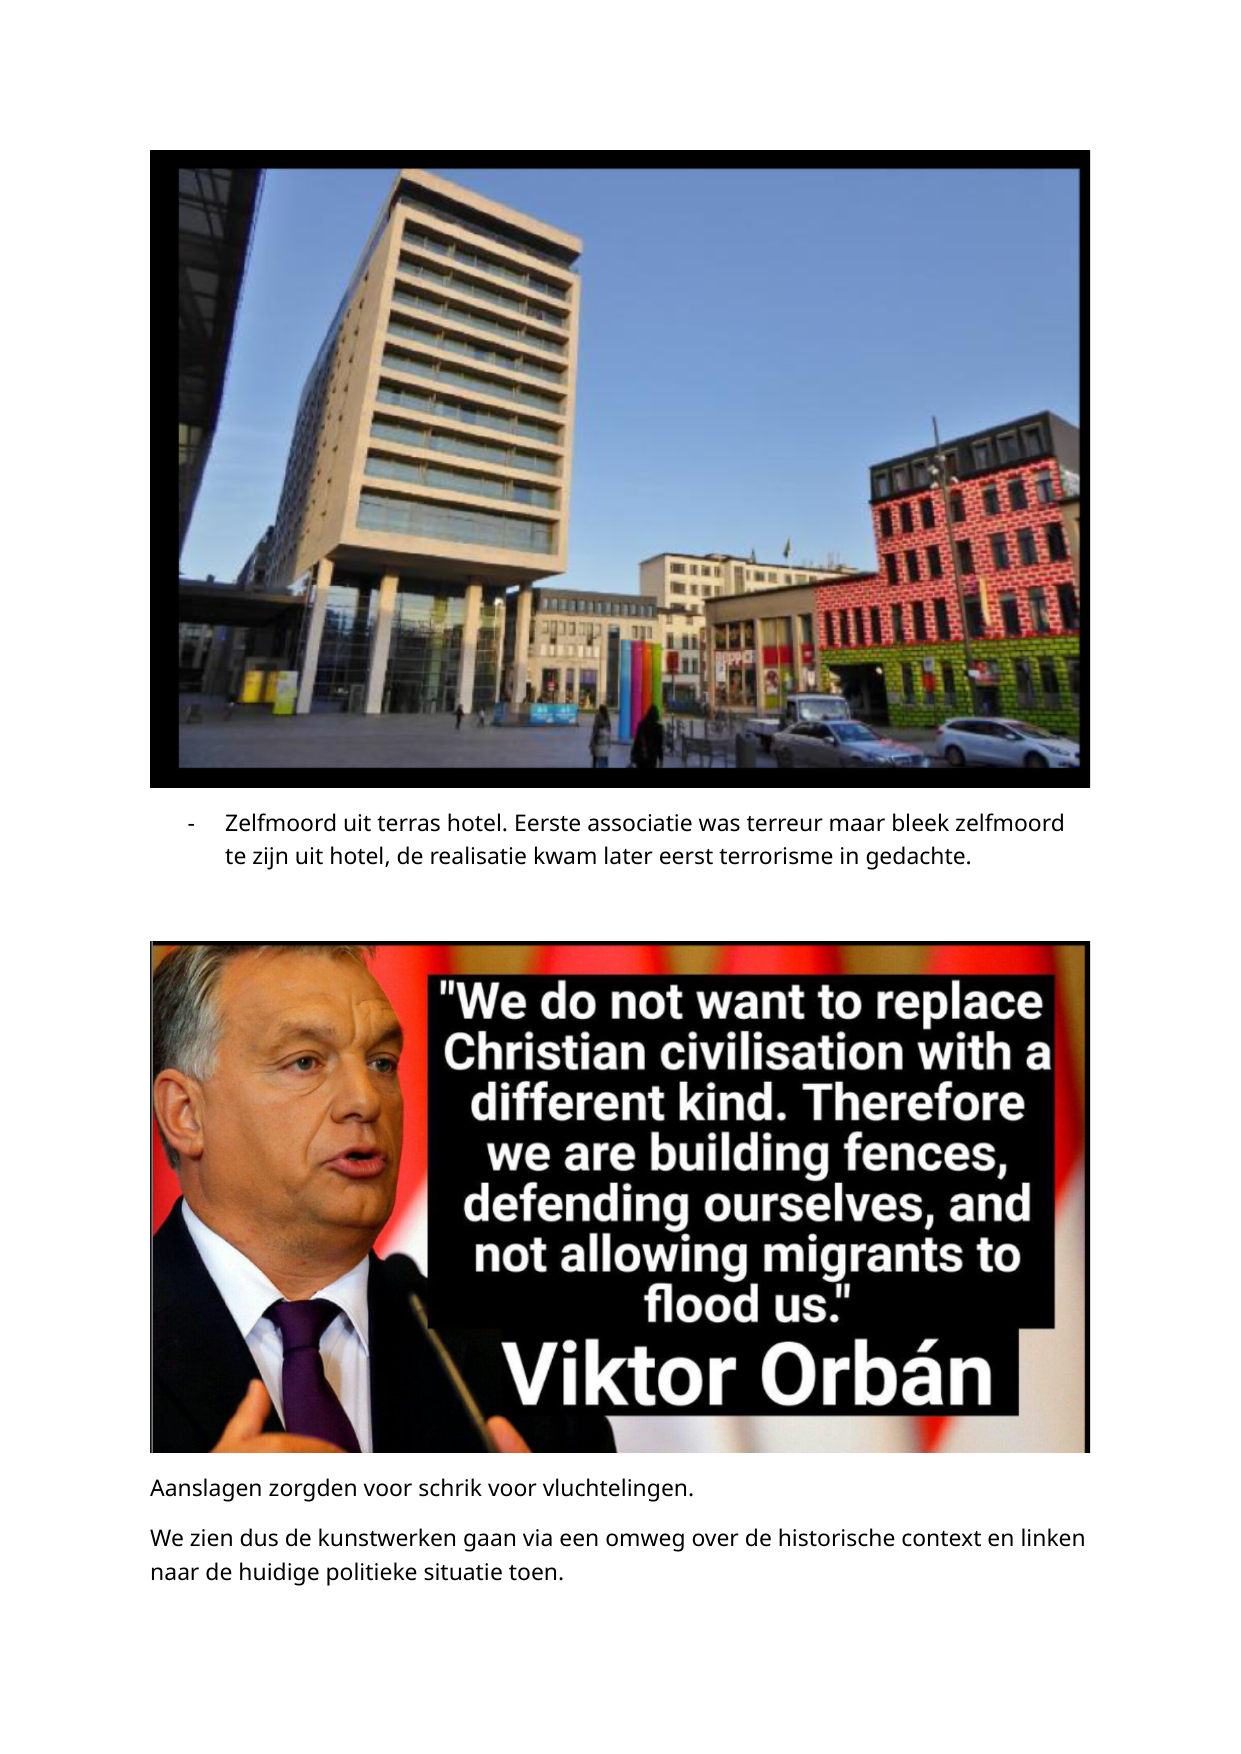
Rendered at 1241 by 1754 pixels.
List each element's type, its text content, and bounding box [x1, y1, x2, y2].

text We zien dus de kunstwerken gaan via een omweg over de historische context en linken naar de huidige politieke situatie toen. [150, 1522, 1090, 1587]
list Zelfmoord uit terras hotel. Eerste associatie was terreur maar bleek zelfmoord te zijn uit hotel, de realisatie kwam later eerst terrorisme in gedachte. [187, 807, 1090, 872]
text Aanslagen zorgden voor schrik voor vluchtelingen. [150, 1472, 1090, 1503]
picture [150, 150, 1091, 788]
picture [150, 941, 1091, 1453]
